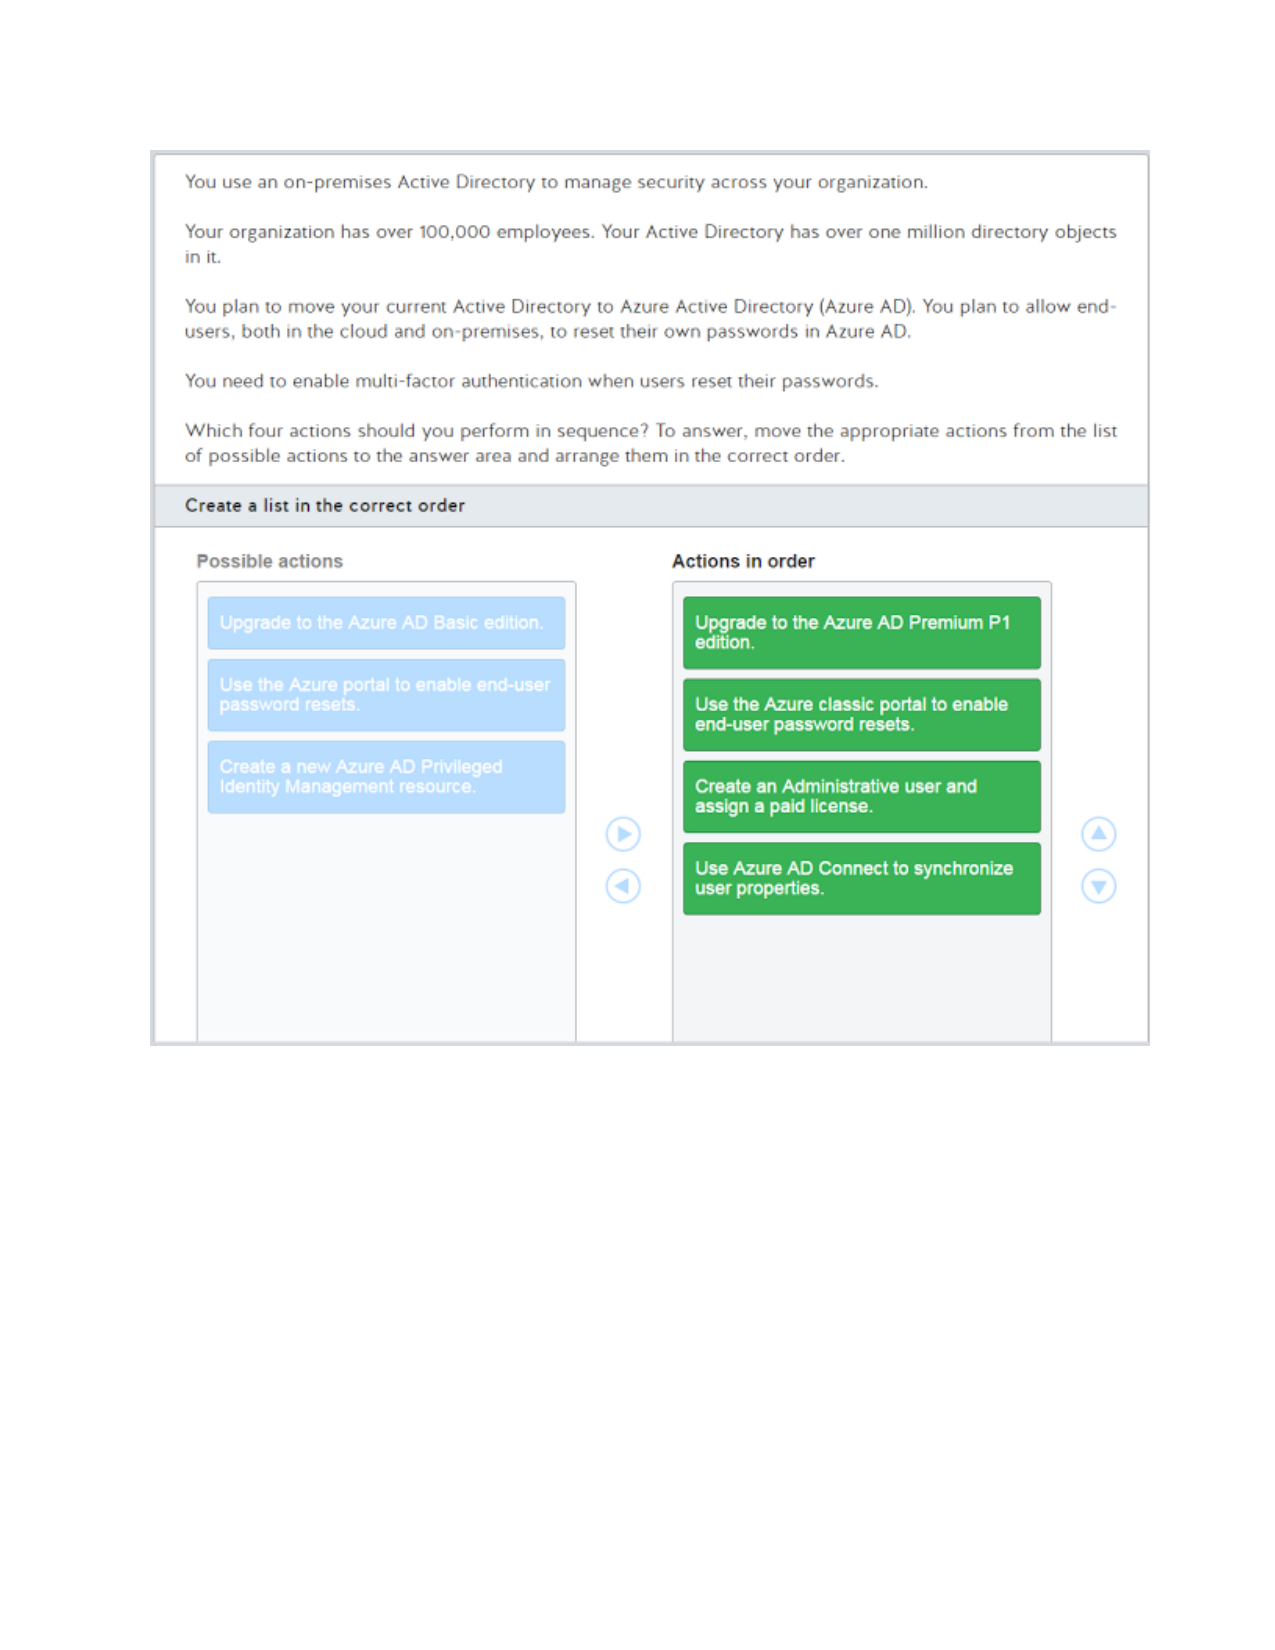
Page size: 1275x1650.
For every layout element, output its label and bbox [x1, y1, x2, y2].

picture [150, 150, 1150, 1046]
